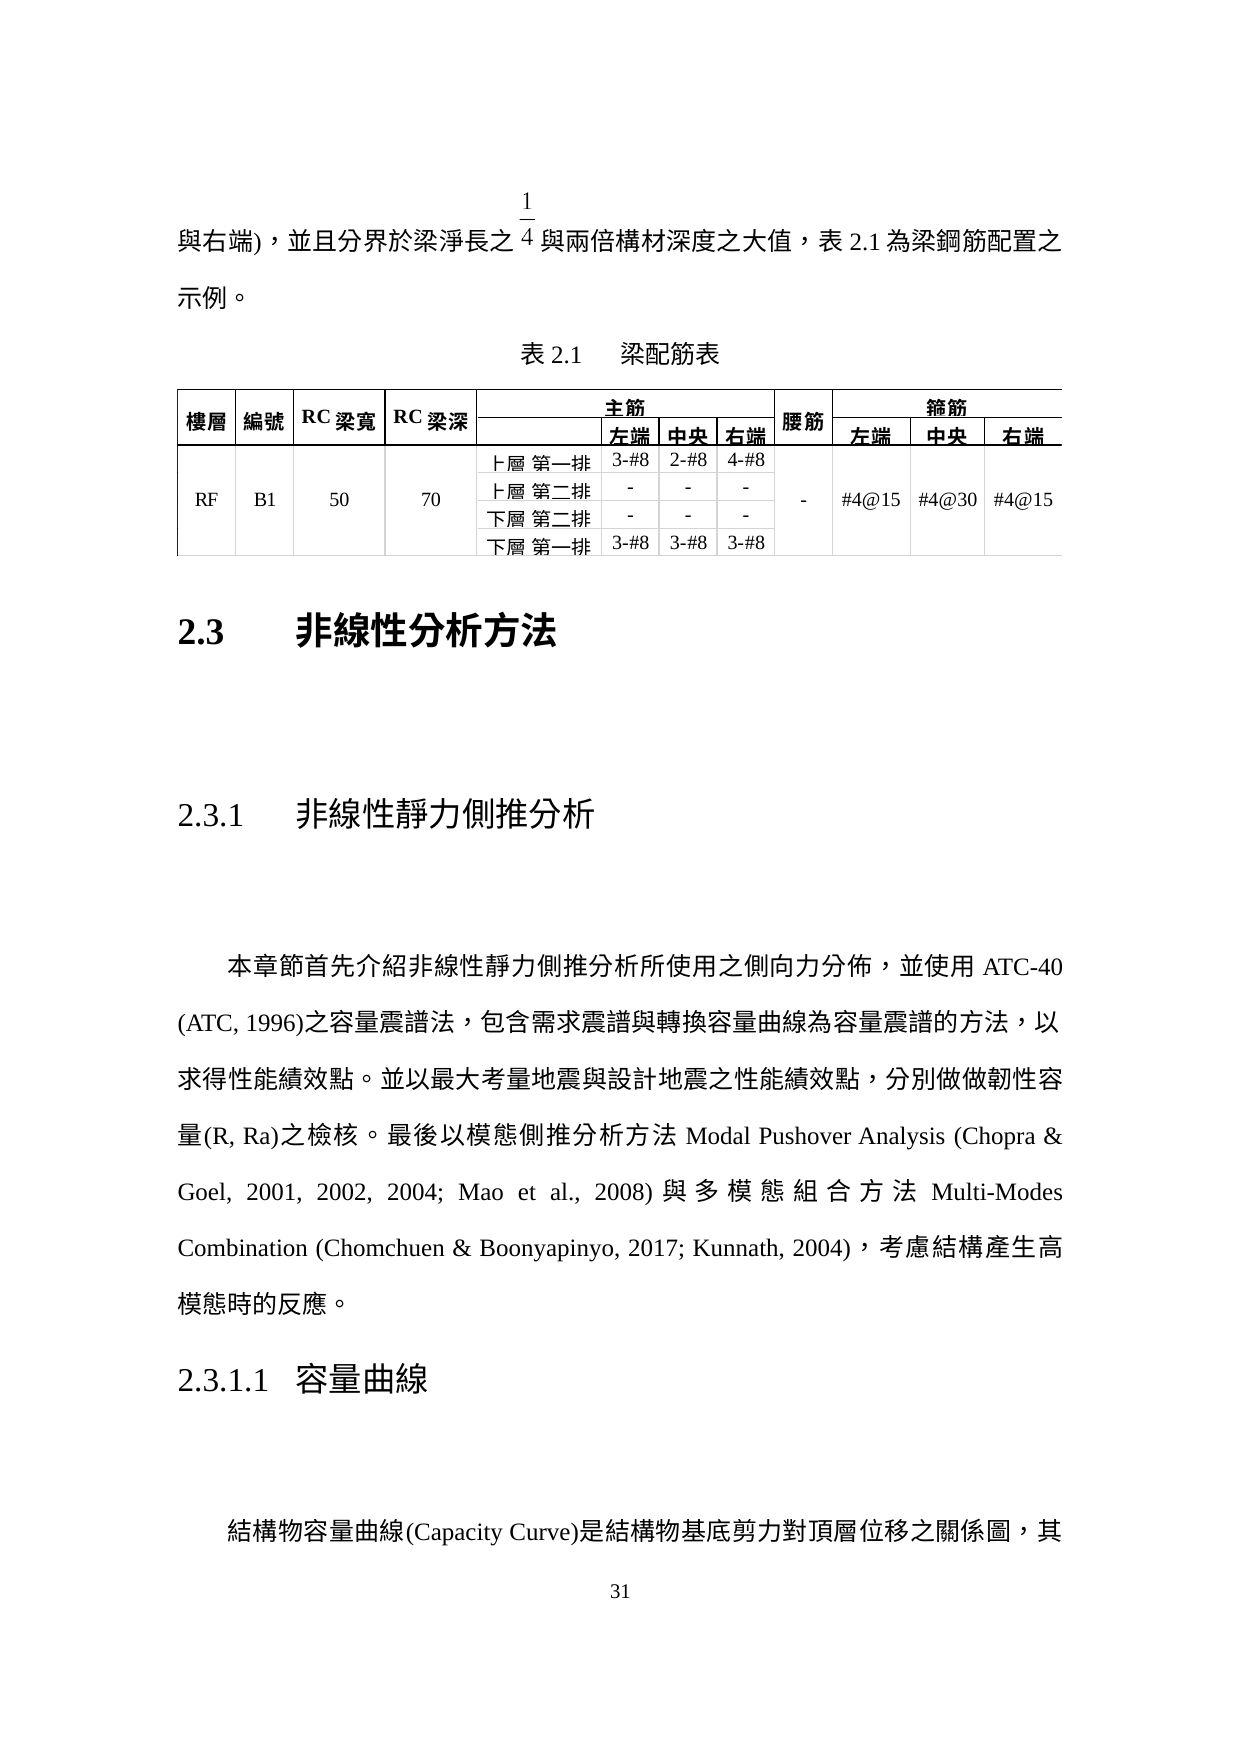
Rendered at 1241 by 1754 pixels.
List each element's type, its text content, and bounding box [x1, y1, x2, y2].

text 表 2.1 梁配筋表 [177, 333, 1063, 371]
text 本章節首先介紹非線性靜力側推分析所使用之側向力分佈，並使用ATC-40 (ATC, 1996)之容量震譜法，包含需求震譜與轉換容量曲線為容量震譜的方法，以求得性能績效點。並以最大考量地震與設計地震之性能績效點，分別做做韌性容量(R, Ra)之檢核。最後以模態側推分析方法Modal Pushover Analysis (Chopra & Goel, 2001, 2002, 2004; Mao et al., 2008)與多模態組合方法Multi-Modes Combination (Chomchuen & Boonyapinyo, 2017; Kunnath, 2004)，考慮結構產生高模態時的反應。 [177, 946, 1063, 1321]
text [177, 184, 1063, 315]
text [177, 1511, 1063, 1548]
subtitle 非線性分析方法 [177, 591, 1063, 666]
subtitle 非線性靜力側推分析 [177, 774, 1063, 849]
subtitle 容量曲線 [177, 1339, 1063, 1414]
